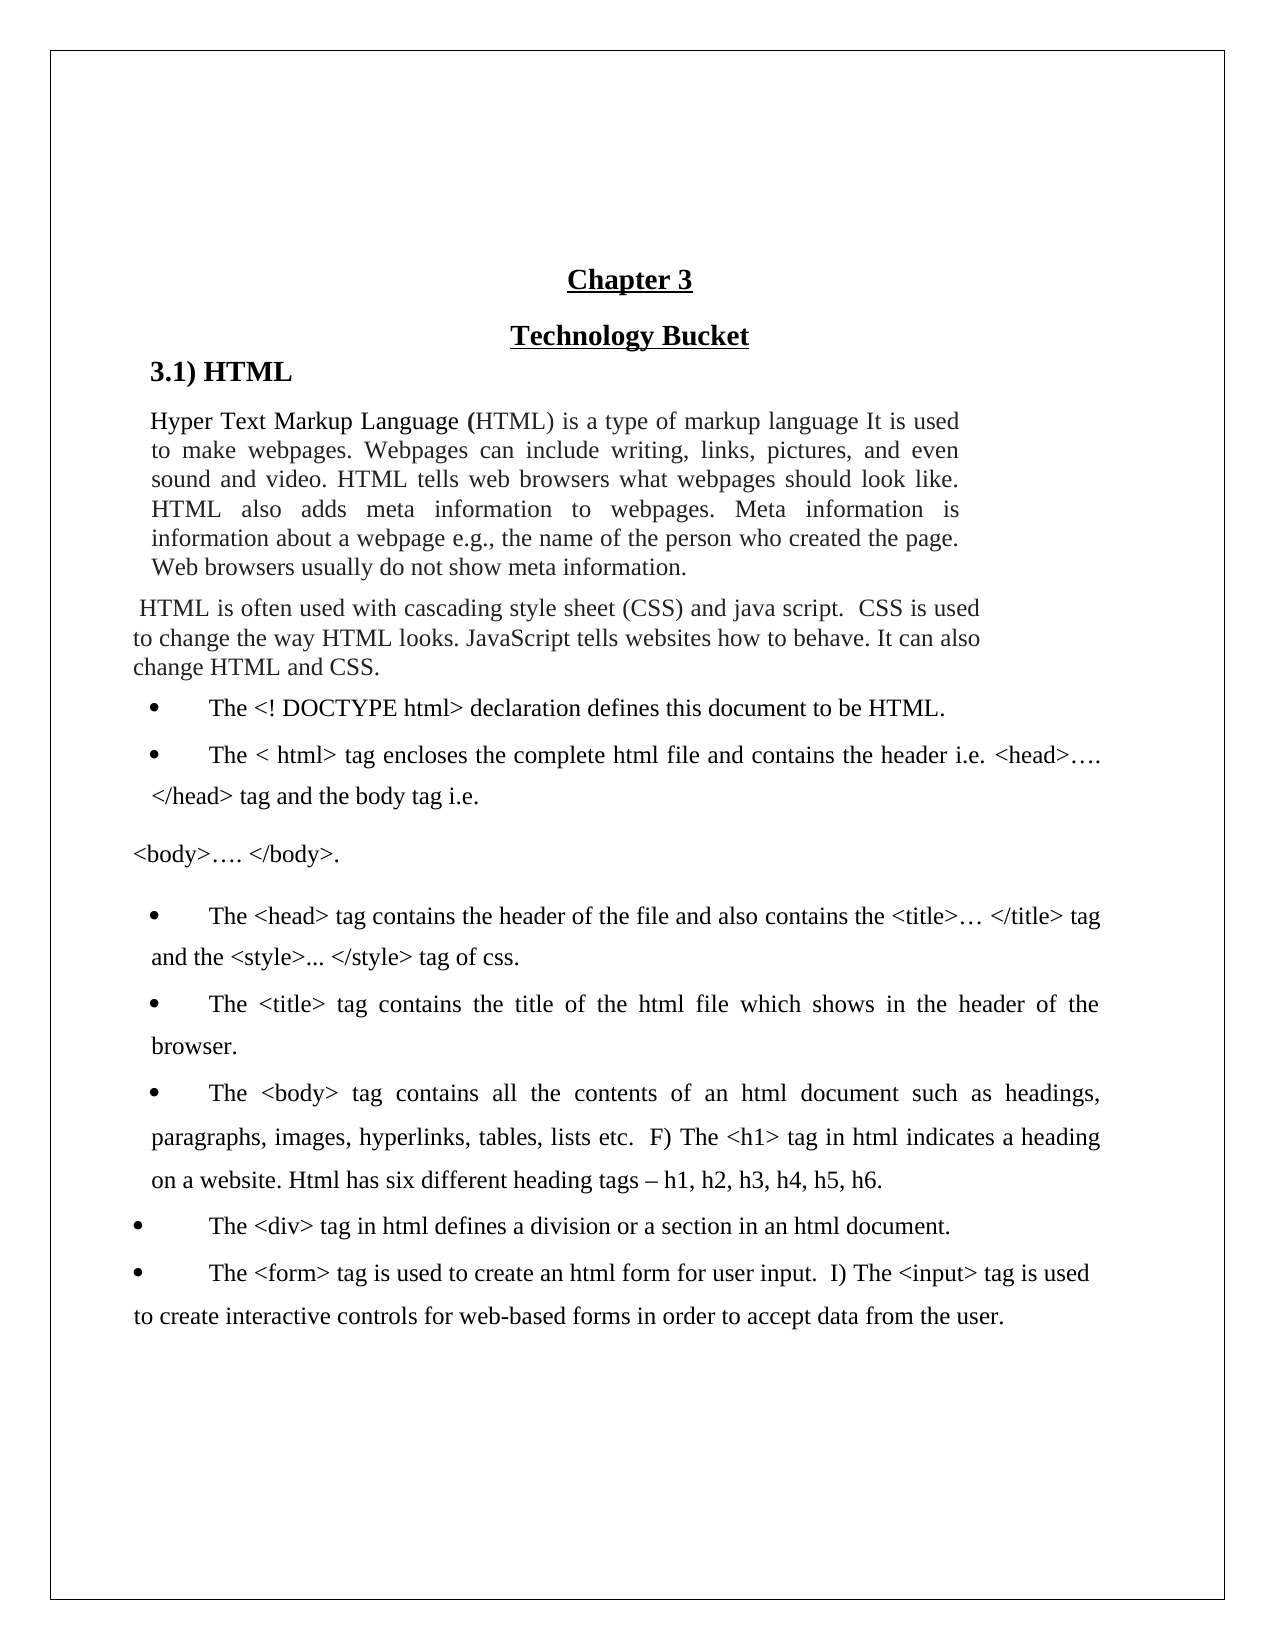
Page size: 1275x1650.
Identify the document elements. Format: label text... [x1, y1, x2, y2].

text Technology Bucket [133, 318, 1126, 352]
text Hyper Text Markup Language (HTML) is a type of markup language It is used to make webpages. Webpages can include writing, links, pictures, and even sound and video. HTML tells web browsers what webpages should look like. HTML also adds meta information to webpages. Meta information is information about a webpage e.g., the name of the person who created the page. Web browsers usually do not show meta information. [150, 406, 960, 581]
list The <! DOCTYPE html> declaration defines this document to be HTML. [150, 693, 1101, 722]
list The <head> tag contains the header of the file and also contains the <title>… </title> tag and the <style>... </style> tag of css. [150, 901, 1101, 971]
text Chapter 3 [133, 262, 1126, 296]
text 3.1) HTML [150, 354, 1126, 388]
list The <form> tag is used to create an html form for user input. I) The <input> tag is used to create interactive controls for web-based forms in order to accept data from the user. [133, 1258, 1104, 1330]
list The <title> tag contains the title of the html file which shows in the header of the browser. [150, 989, 1101, 1060]
text <body>…. </body>. [133, 839, 1126, 868]
text HTML is often used with cascading style sheet (CSS) and java script. CSS is used to change the way HTML looks. JavaScript tells websites how to behave. It can also change HTML and CSS. [132, 593, 982, 681]
list The <div> tag in html defines a division or a section in an html document. [133, 1211, 1104, 1239]
list The < html> tag encloses the complete html file and contains the header i.e. <head>…. </head> tag and the body tag i.e. [150, 740, 1101, 810]
list The <body> tag contains all the contents of an html document such as headings, paragraphs, images, hyperlinks, tables, lists etc. F) The <h1> tag in html indicates a heading on a website. Html has six different heading tags – h1, h2, h3, h4, h5, h6. [150, 1078, 1101, 1193]
